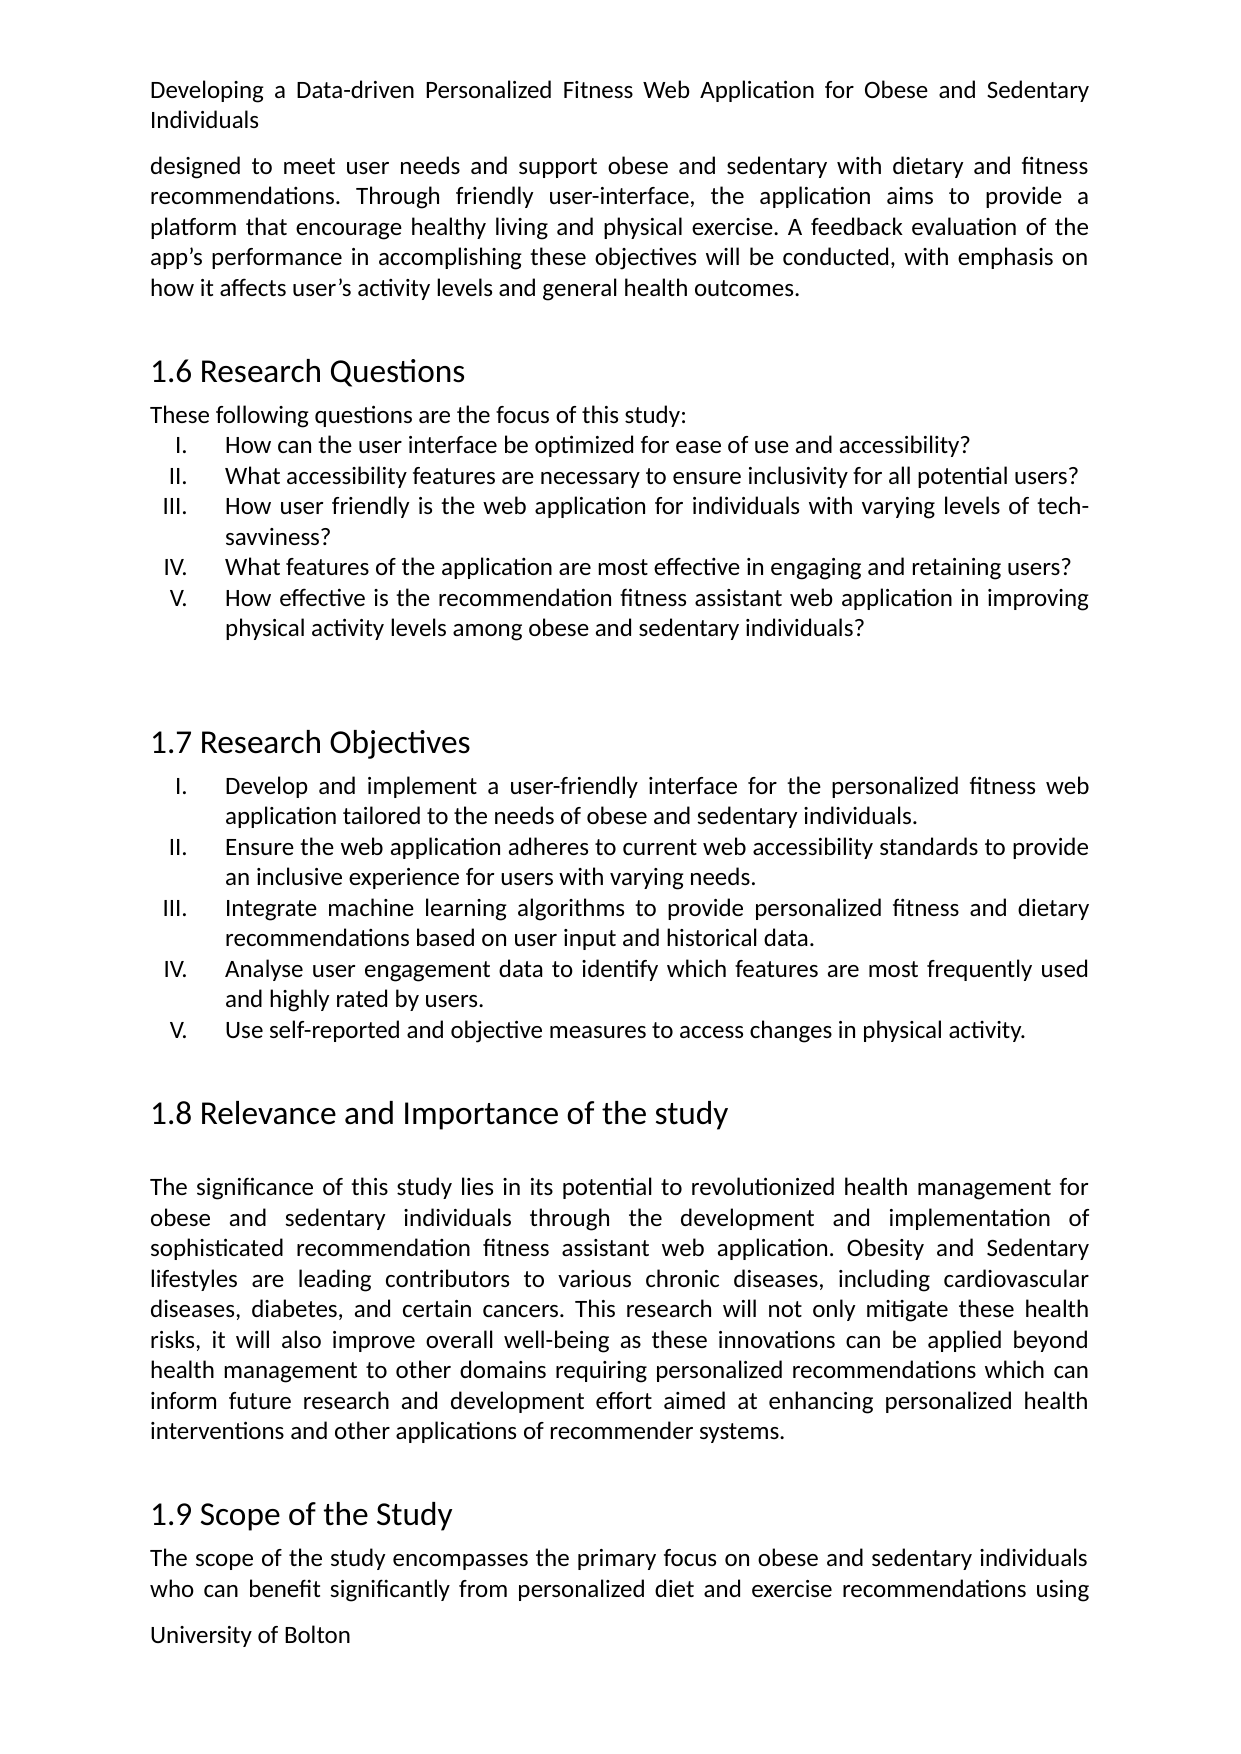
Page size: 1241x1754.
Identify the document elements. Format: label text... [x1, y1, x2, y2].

text These following questions are the focus of this study: [150, 399, 1090, 429]
list Use self-reported and objective measures to access changes in physical activity. [187, 1014, 1090, 1044]
list Develop and implement a user-friendly interface for the personalized fitness web application tailored to the needs of obese and sedentary individuals. [187, 770, 1090, 831]
list How user friendly is the web application for individuals with varying levels of tech-savviness? [187, 490, 1090, 551]
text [150, 1542, 1090, 1603]
subtitle 1.7 Research Objectives [150, 721, 1090, 761]
list What features of the application are most effective in engaging and retaining users? [187, 551, 1090, 582]
text The significance of this study lies in its potential to revolutionized health management for obese and sedentary individuals through the development and implementation of sophisticated recommendation fitness assistant web application. Obesity and Sedentary lifestyles are leading contributors to various chronic diseases, including cardiovascular diseases, diabetes, and certain cancers. This research will not only mitigate these health risks, it will also improve overall well-being as these innovations can be applied beyond health management to other domains requiring personalized recommendations which can inform future research and development effort aimed at enhancing personalized health interventions and other applications of recommender systems. [150, 1171, 1090, 1446]
list Ensure the web application adheres to current web accessibility standards to provide an inclusive experience for users with varying needs. [187, 831, 1090, 892]
subtitle 1.6 Research Questions [150, 350, 1090, 391]
subtitle 1.9 Scope of the Study [150, 1493, 1090, 1534]
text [150, 150, 1090, 303]
list What accessibility features are necessary to ensure inclusivity for all potential users? [187, 460, 1090, 490]
list Analyse user engagement data to identify which features are most frequently used and highly rated by users. [187, 953, 1090, 1014]
list How can the user interface be optimized for ease of use and accessibility? [187, 429, 1090, 460]
list Integrate machine learning algorithms to provide personalized fitness and dietary recommendations based on user input and historical data. [187, 892, 1090, 953]
subtitle 1.8 Relevance and Importance of the study [150, 1092, 1090, 1132]
list How effective is the recommendation fitness assistant web application in improving physical activity levels among obese and sedentary individuals? [187, 582, 1090, 643]
